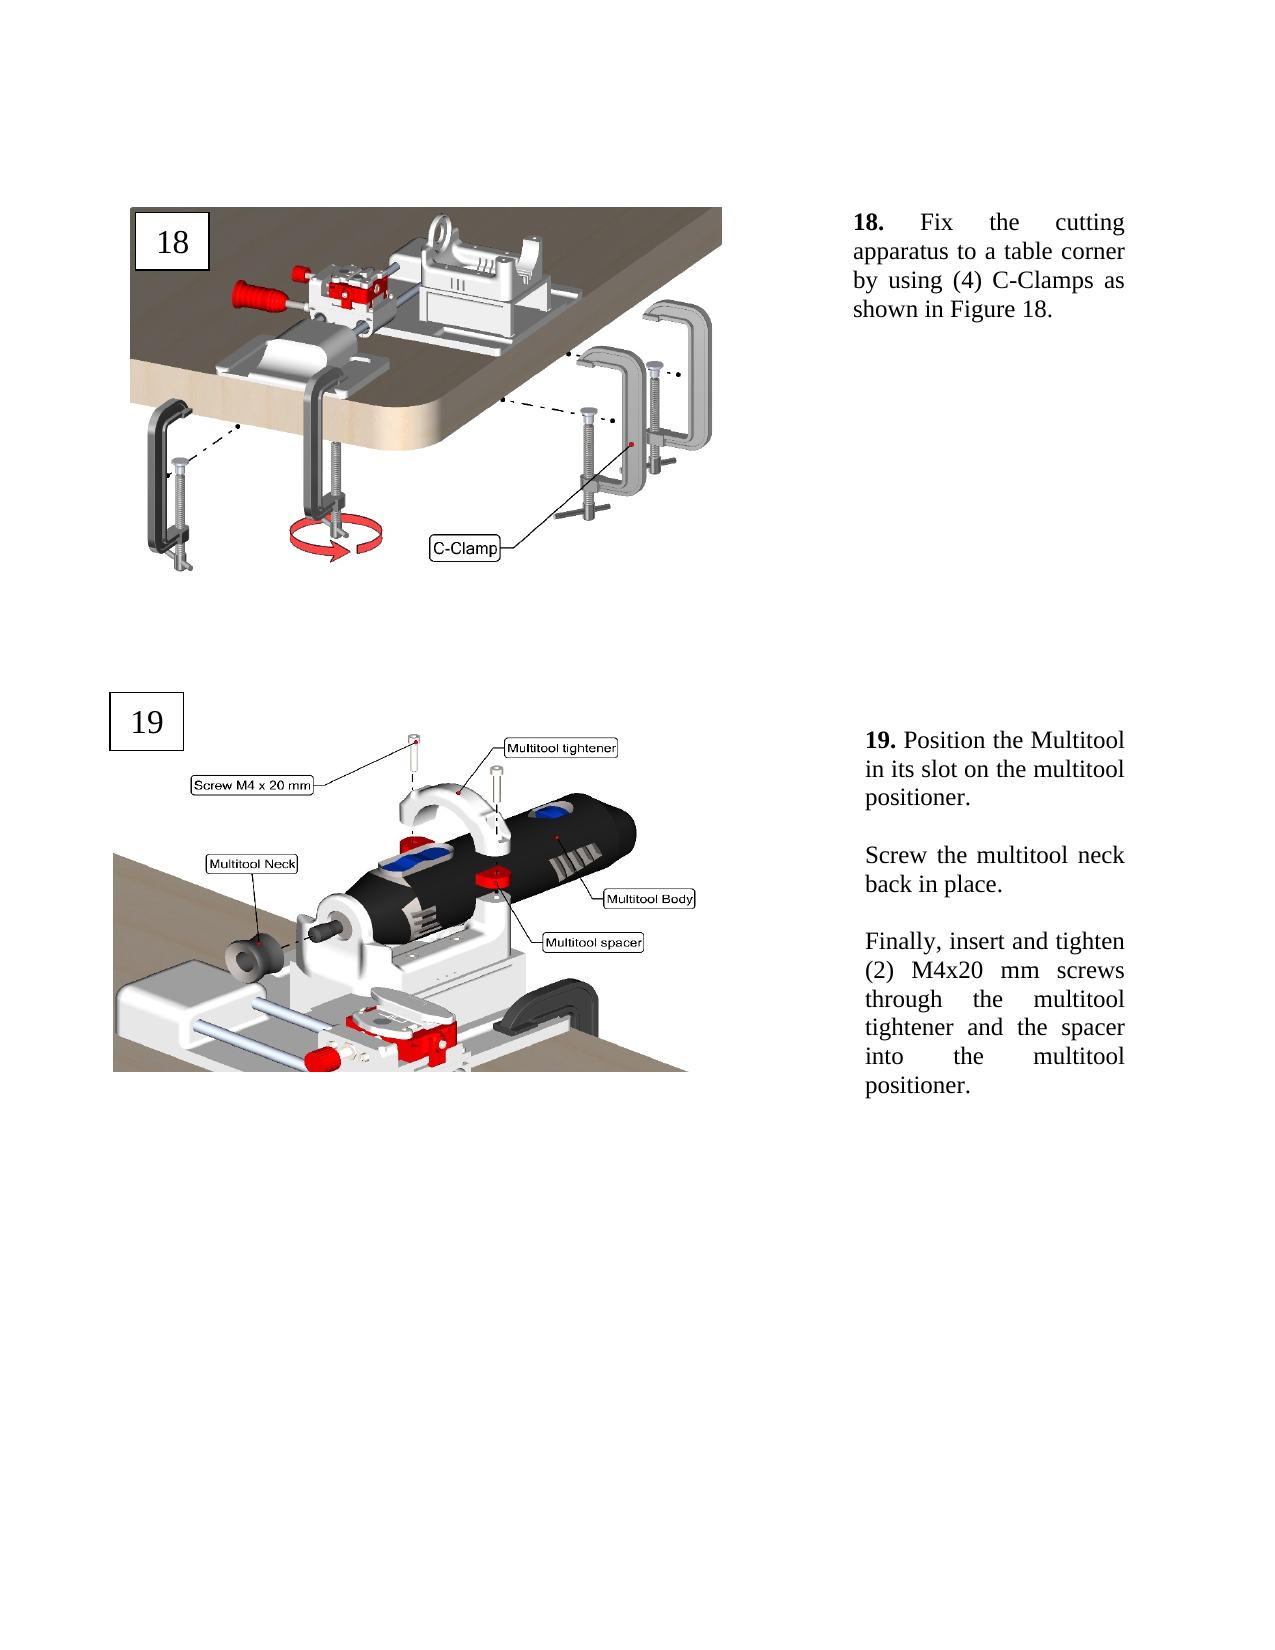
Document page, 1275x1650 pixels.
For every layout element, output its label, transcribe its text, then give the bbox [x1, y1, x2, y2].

picture [113, 686, 734, 1072]
picture [130, 207, 722, 575]
list 18. Fix the cutting apparatus to a table corner by using (4) C-Clamps as shown in Figure 18. [722, 207, 1125, 322]
list 19. Position the Multitool in its slot on the multitool positioner. [734, 725, 1125, 811]
list Finally, insert and tighten (2) M4x20 mm screws through the multitool tightener and the spacer into the multitool positioner. [262, 926, 1125, 1099]
list Screw the multitool neck back in place. [734, 840, 1125, 897]
